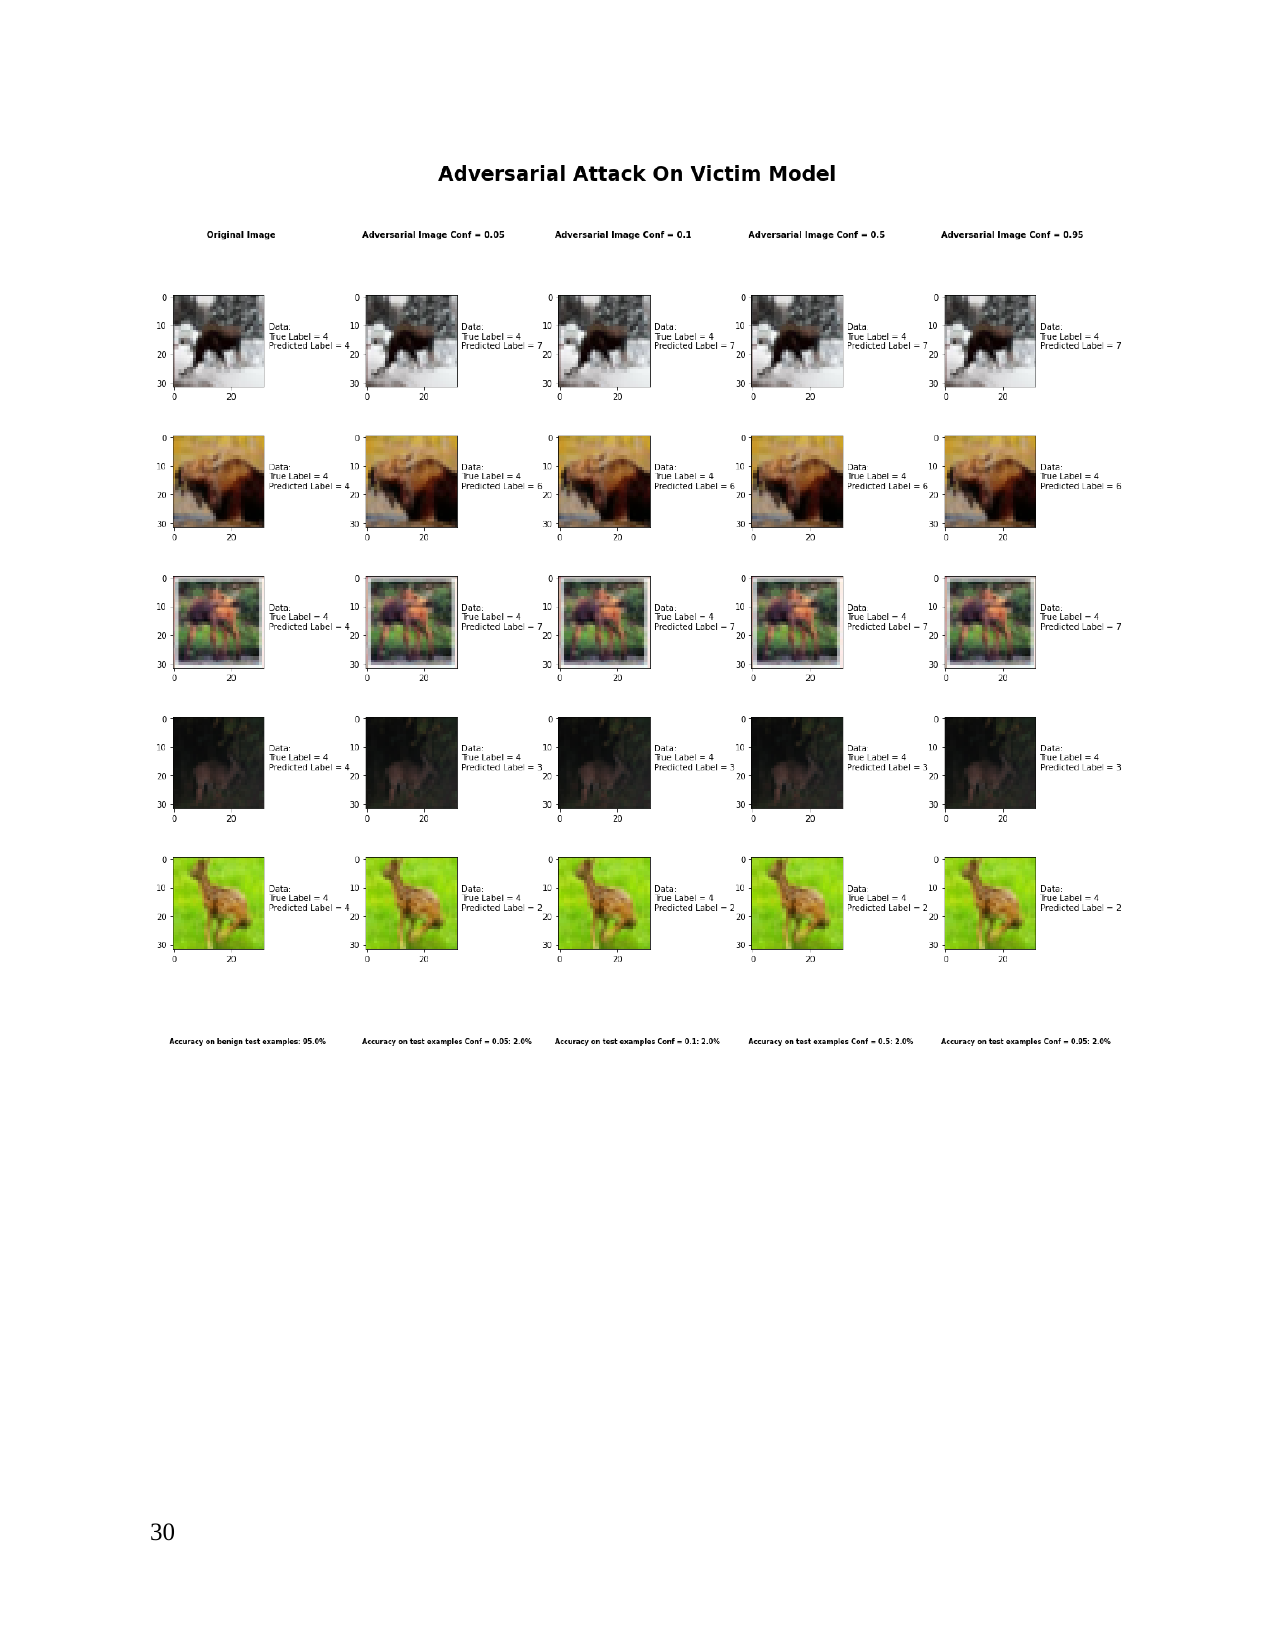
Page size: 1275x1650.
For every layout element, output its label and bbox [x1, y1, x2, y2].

picture [150, 150, 1125, 1095]
